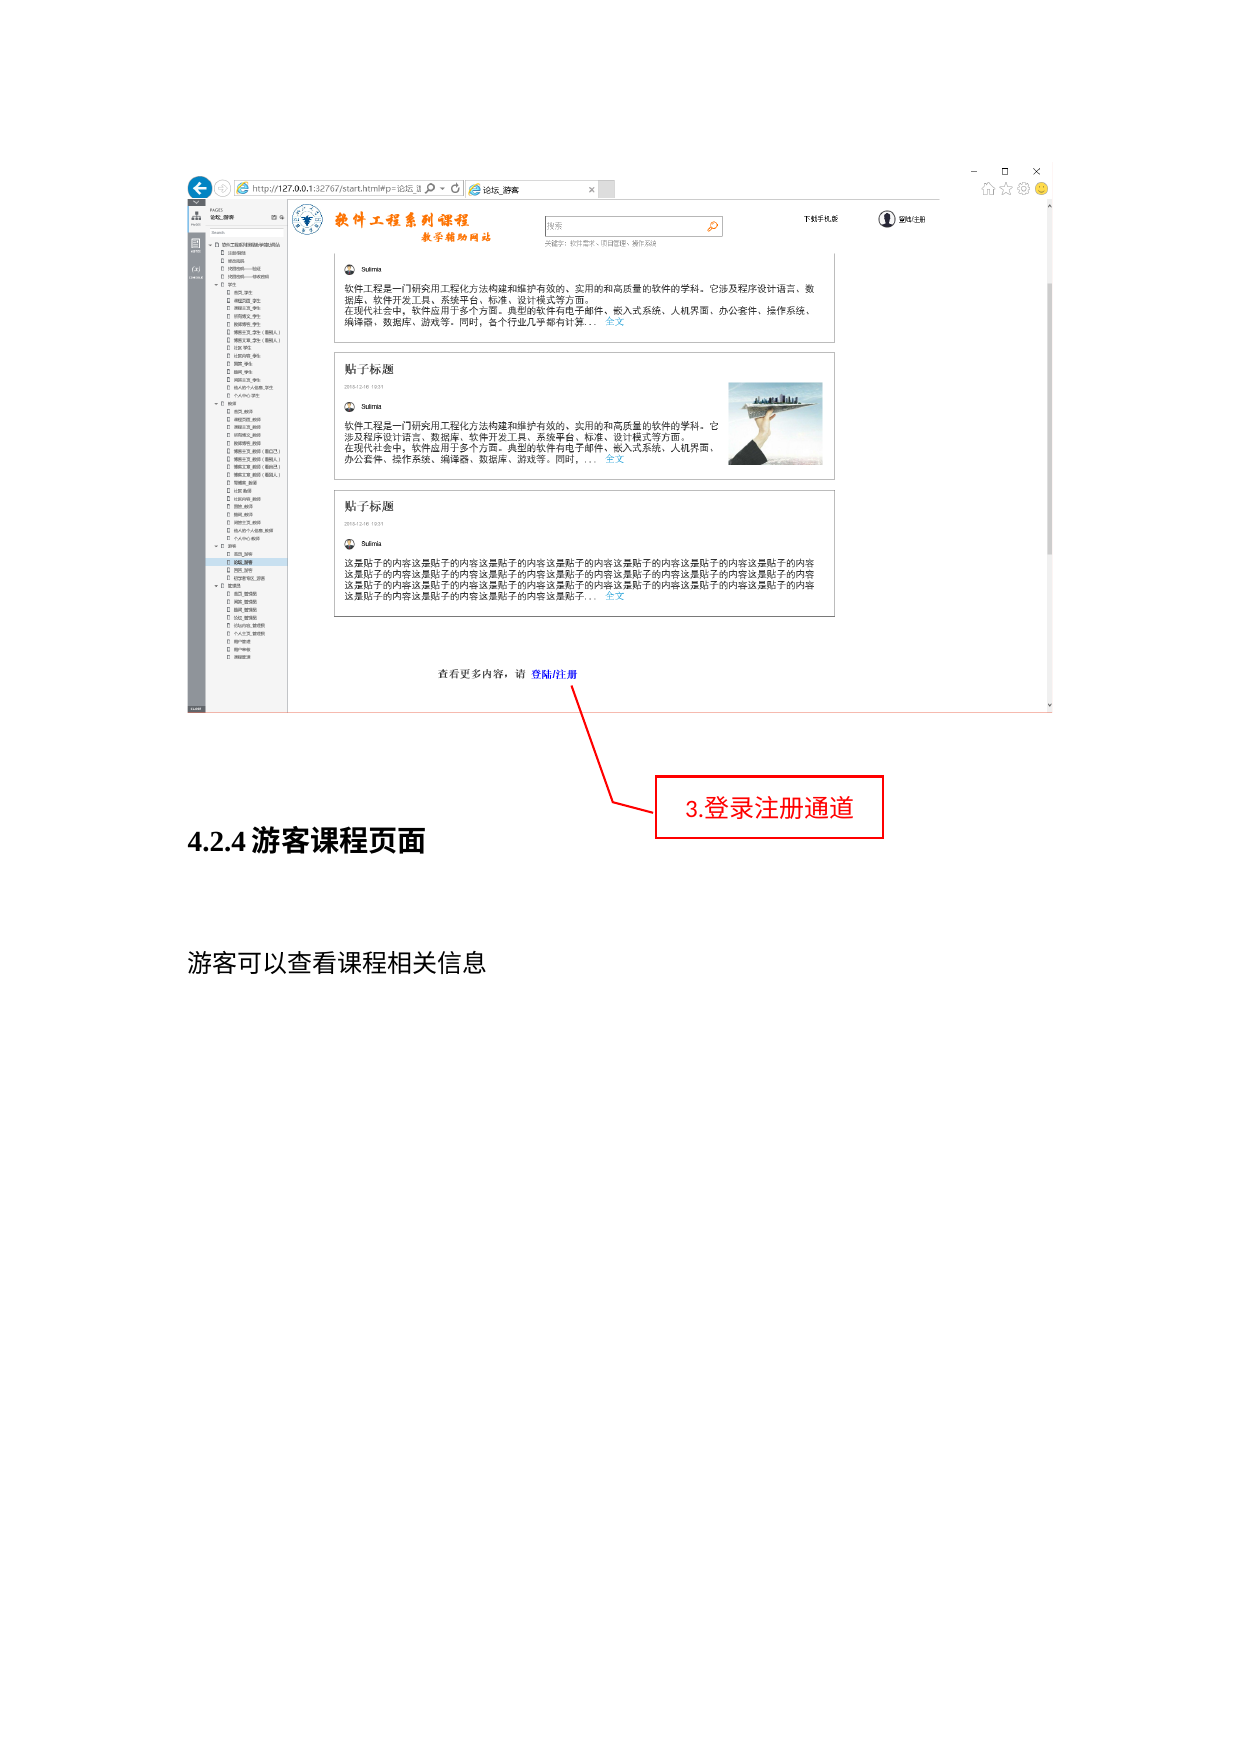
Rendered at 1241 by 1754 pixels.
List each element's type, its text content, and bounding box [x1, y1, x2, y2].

picture [187, 162, 1053, 713]
text 游客可以查看课程相关信息 [187, 929, 1053, 994]
subtitle 4.2.4游客课程页面 [187, 807, 1053, 872]
picture [194, 183, 206, 194]
